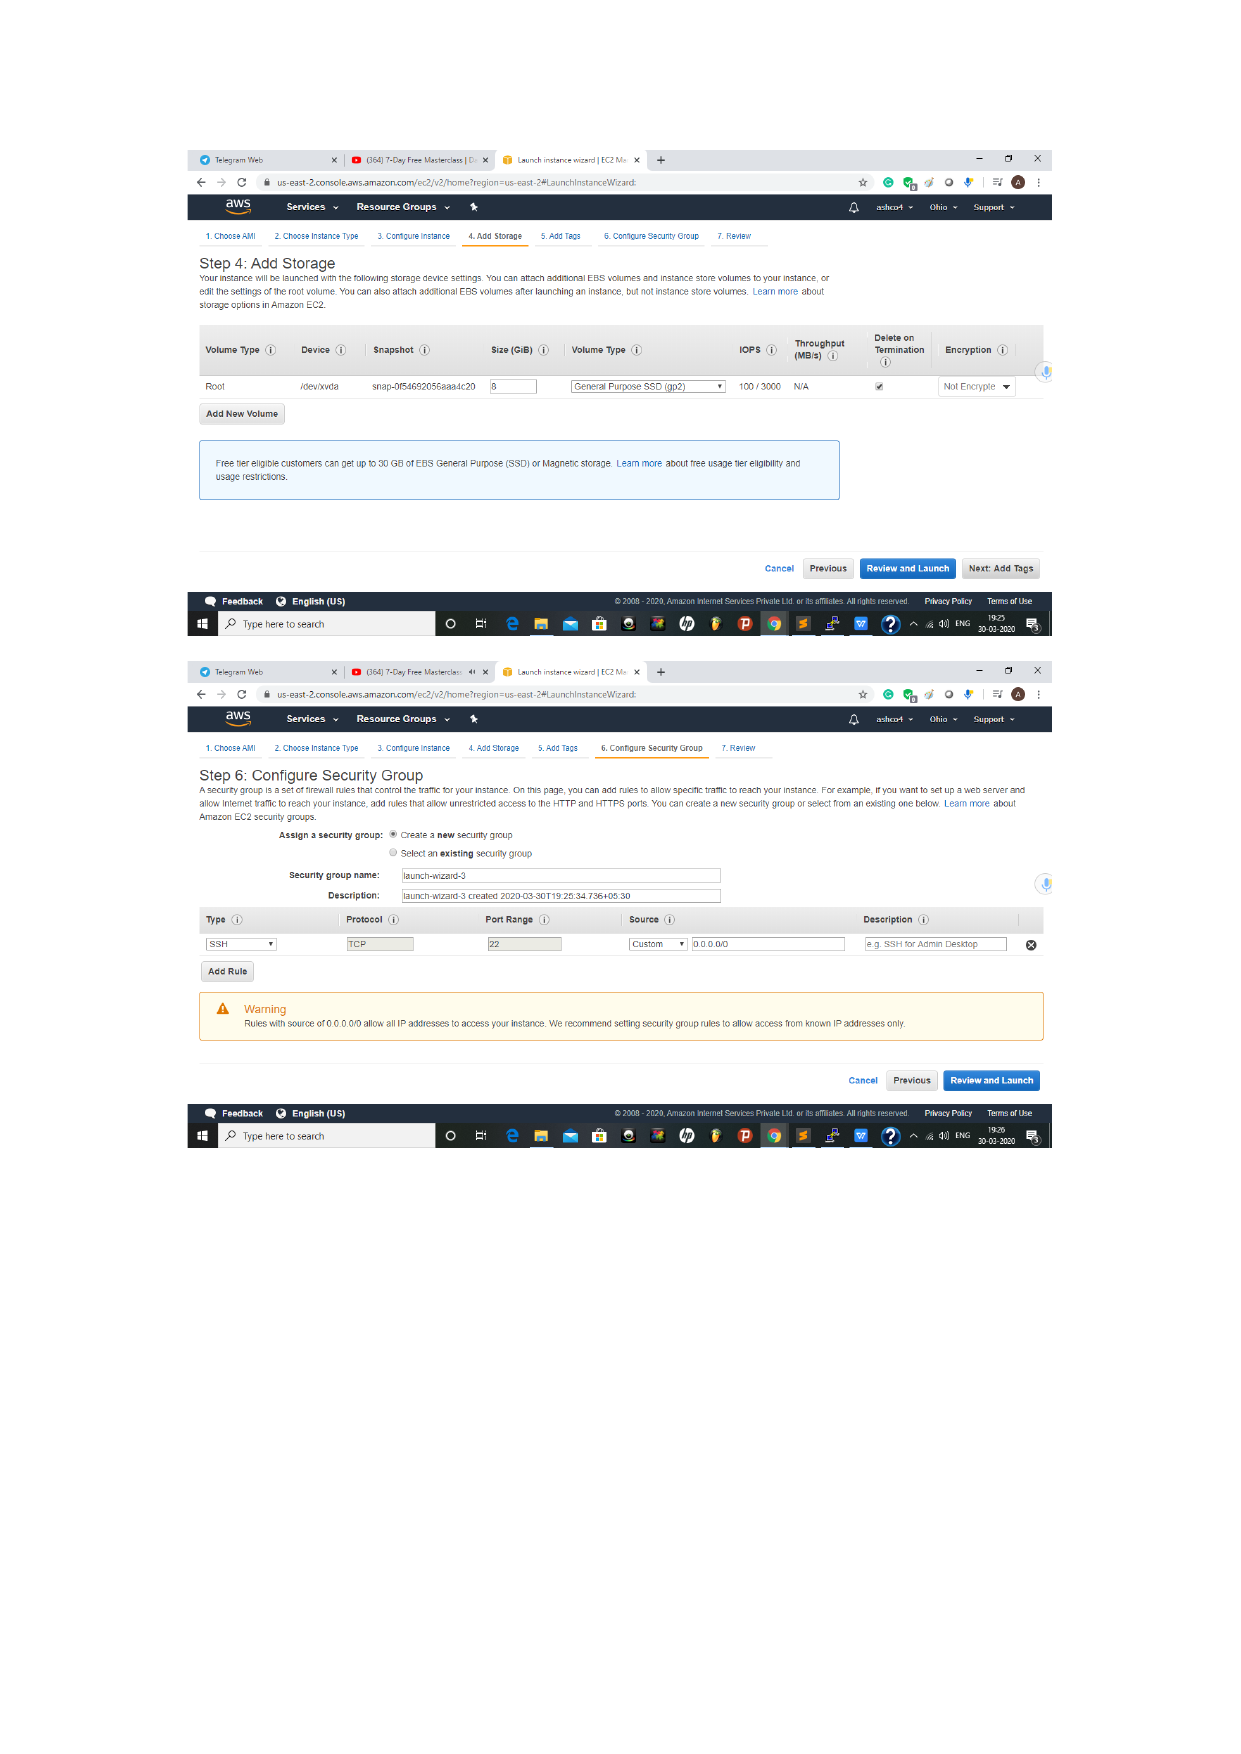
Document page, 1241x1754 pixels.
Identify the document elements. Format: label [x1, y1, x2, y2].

picture [187, 150, 1052, 636]
picture [187, 661, 1052, 1148]
